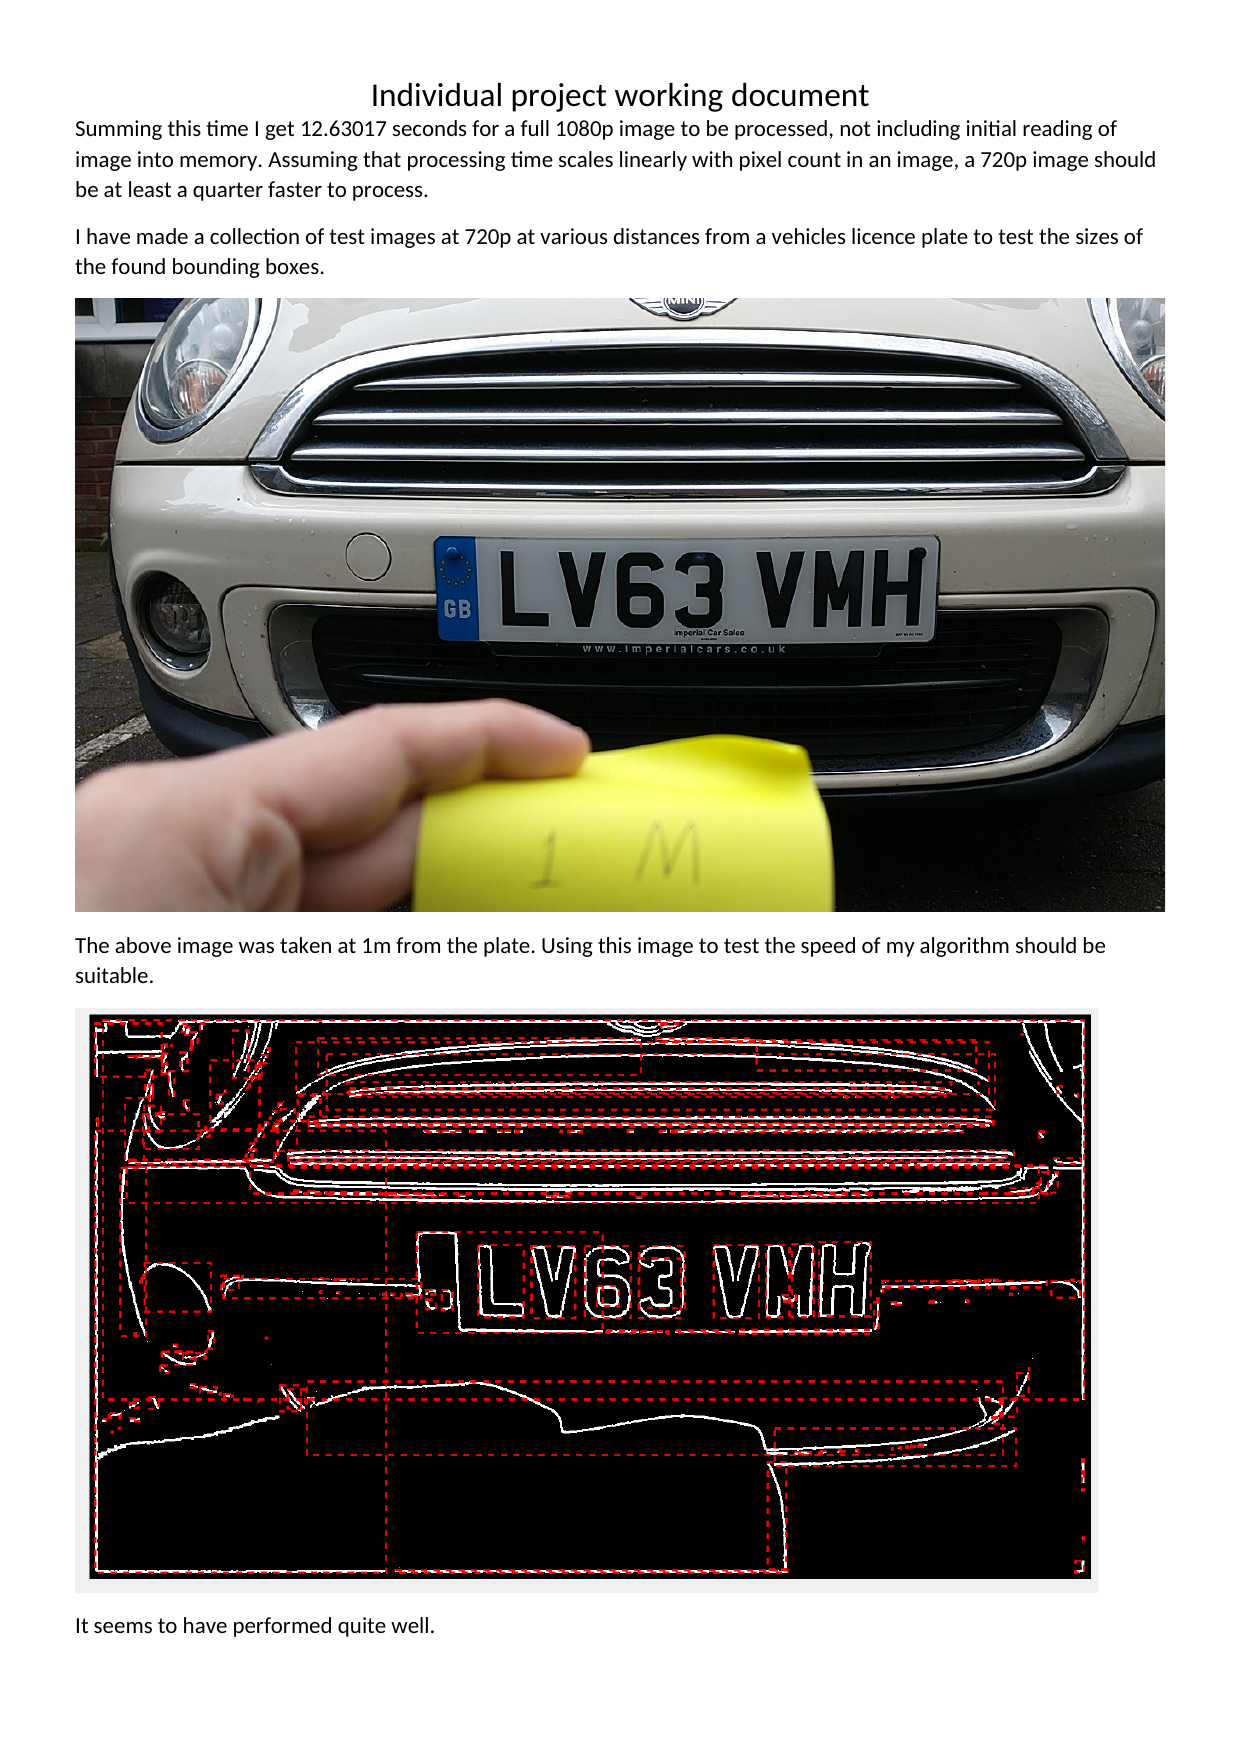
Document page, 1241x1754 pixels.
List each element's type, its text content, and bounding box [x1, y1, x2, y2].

picture [75, 298, 1166, 912]
picture [75, 1008, 1099, 1593]
text I have made a collection of test images at 720p at various distances from a vehicles licence plate to test the sizes of the found bounding boxes. [75, 222, 1165, 280]
text The above image was taken at 1m from the plate. Using this image to test the speed of my algorithm should be suitable. [75, 931, 1165, 989]
text It seems to have performed quite well. [75, 1611, 1165, 1639]
text Summing this time I get 12.63017 seconds for a full 1080p image to be processed, not including initial reading of image into memory. Assuming that processing time scales linearly with pixel count in an image, a 720p image should be at least a quarter faster to process. [75, 114, 1165, 203]
